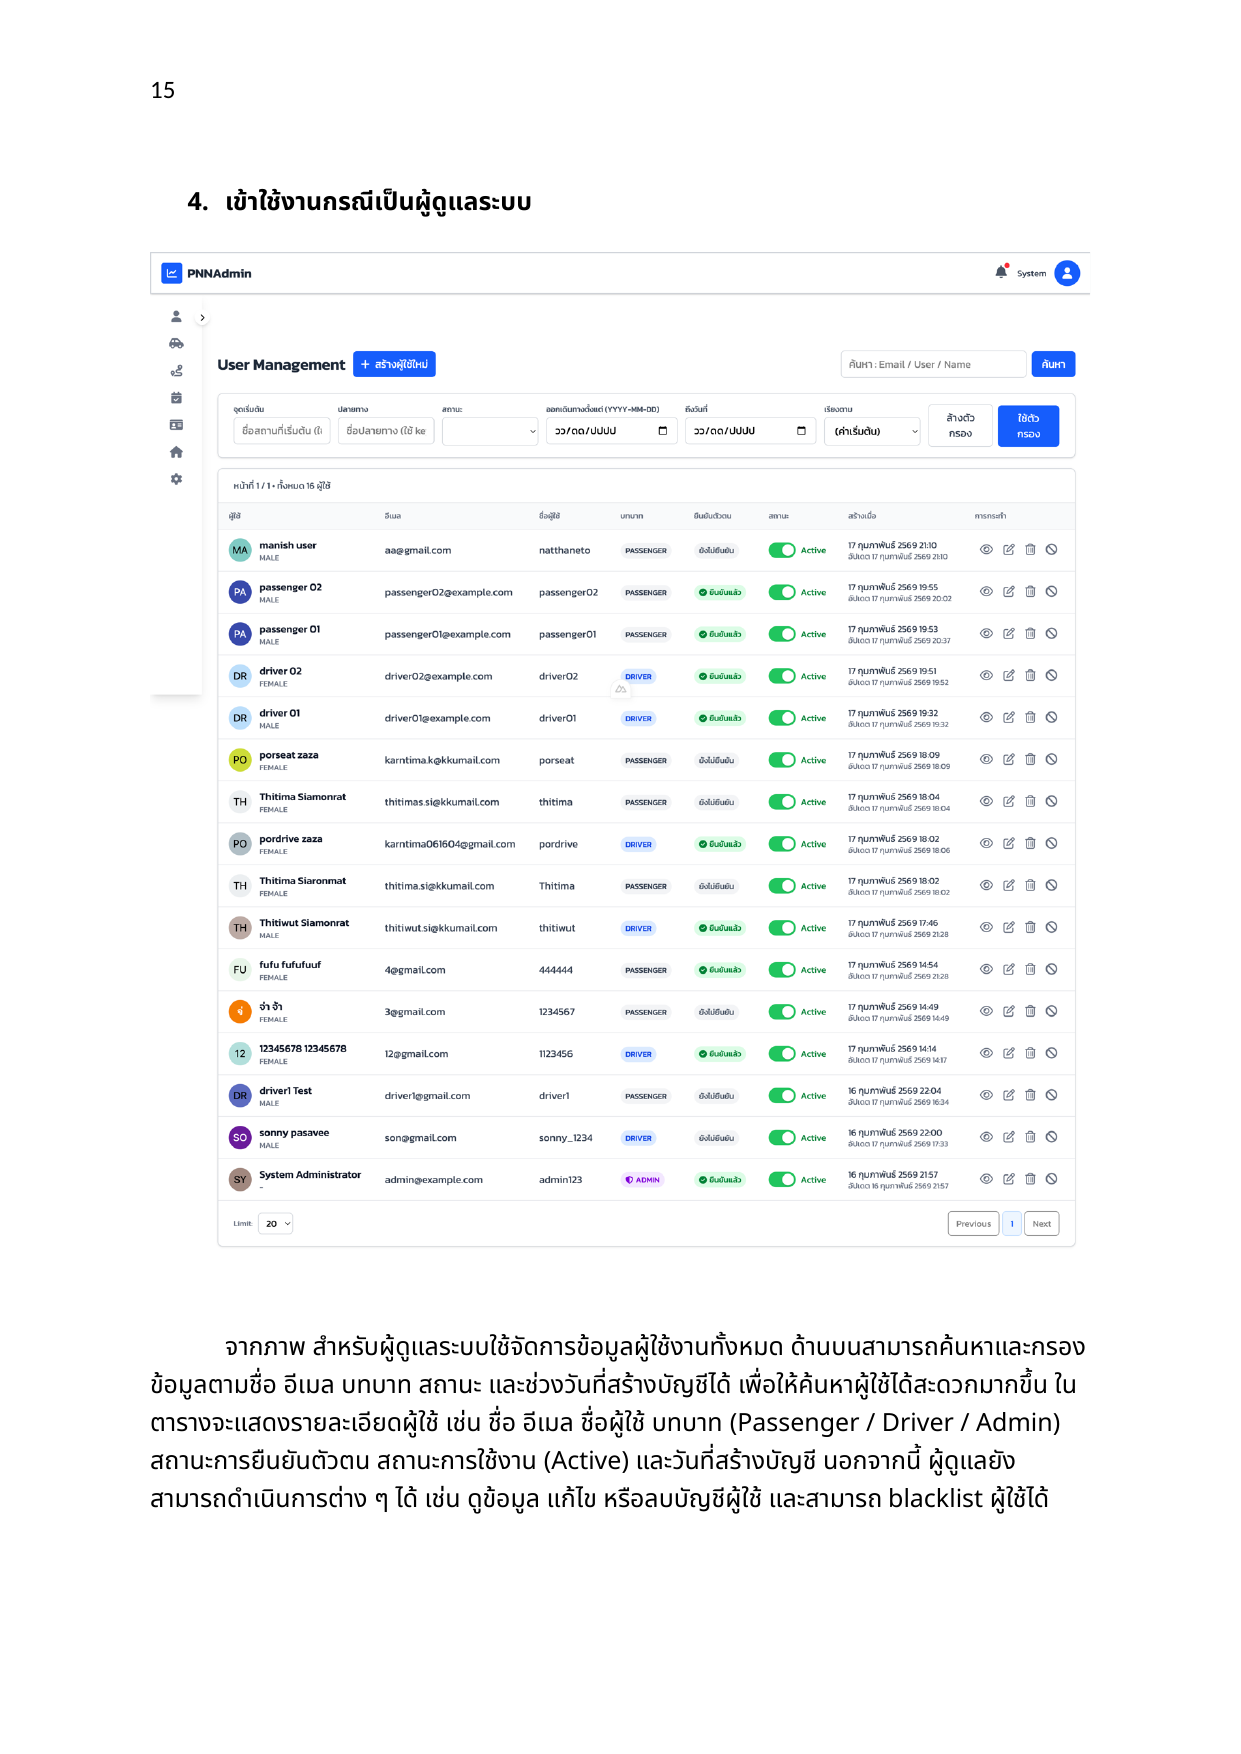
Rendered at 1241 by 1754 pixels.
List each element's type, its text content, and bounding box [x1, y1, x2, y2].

text จากภาพ สำหรับผู้ดูแลระบบใช้จัดการข้อมูลผู้ใช้งานทั้งหมด ด้านบนสามารถค้นหาและกรองข้อมูลตามชื่อ อีเมล บทบาท สถานะ และช่วงวันที่สร้างบัญชีได้ เพื่อให้ค้นหาผู้ใช้ได้สะดวกมากขึ้น ในตารางจะแสดงรายละเอียดผู้ใช้ เช่น ชื่อ อีเมล ชื่อผู้ใช้ บทบาท (Passenger / Driver / Admin) สถานะการยืนยันตัวตน สถานะการใช้งาน (Active) และวันที่สร้างบัญชี นอกจากนี้ ผู้ดูแลยังสามารถดำเนินการต่าง ๆ ได้ เช่น ดูข้อมูล แก้ไข หรือลบบัญชีผู้ใช้ และสามารถblacklist ผู้ใช้ได้ [150, 1329, 1090, 1519]
picture [150, 252, 1091, 1262]
list เข้าใช้งานกรณีเป็นผู้ดูแลระบบ [187, 184, 1090, 222]
